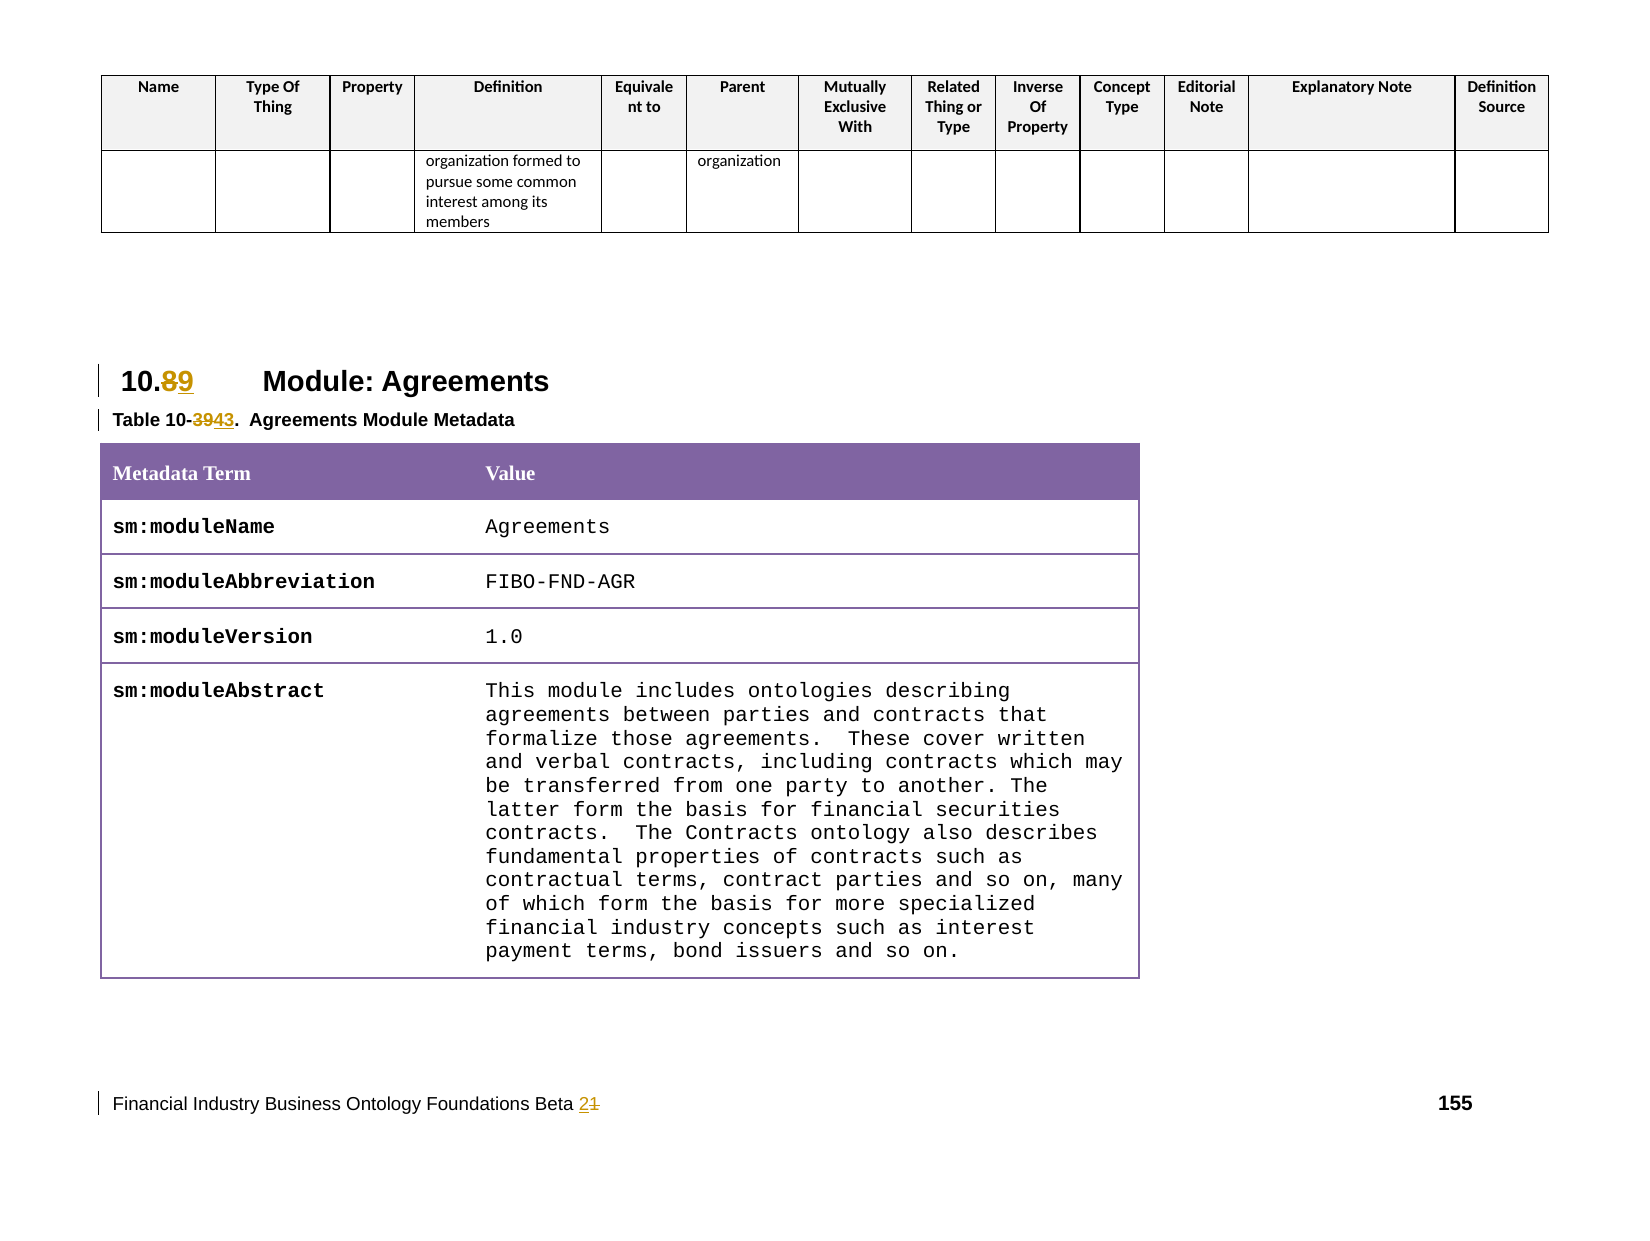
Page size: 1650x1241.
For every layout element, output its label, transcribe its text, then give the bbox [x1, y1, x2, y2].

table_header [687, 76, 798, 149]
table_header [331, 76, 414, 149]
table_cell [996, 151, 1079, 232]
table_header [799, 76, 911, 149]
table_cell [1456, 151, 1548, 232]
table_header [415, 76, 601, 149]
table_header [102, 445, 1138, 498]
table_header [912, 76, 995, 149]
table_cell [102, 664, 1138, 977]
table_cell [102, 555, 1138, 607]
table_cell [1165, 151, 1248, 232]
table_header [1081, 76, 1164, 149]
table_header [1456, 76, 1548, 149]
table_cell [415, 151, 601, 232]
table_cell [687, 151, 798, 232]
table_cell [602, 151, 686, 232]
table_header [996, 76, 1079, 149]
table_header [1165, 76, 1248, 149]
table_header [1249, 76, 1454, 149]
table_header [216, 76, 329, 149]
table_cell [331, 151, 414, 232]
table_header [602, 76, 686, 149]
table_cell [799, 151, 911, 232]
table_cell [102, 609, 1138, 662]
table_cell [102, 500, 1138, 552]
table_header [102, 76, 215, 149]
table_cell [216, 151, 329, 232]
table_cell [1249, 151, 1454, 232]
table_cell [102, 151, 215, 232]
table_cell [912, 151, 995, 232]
subtitle 10. Module: Agreements [112, 363, 1477, 397]
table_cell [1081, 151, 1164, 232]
text Table 10-. Agreements Module Metadata [112, 409, 1477, 431]
